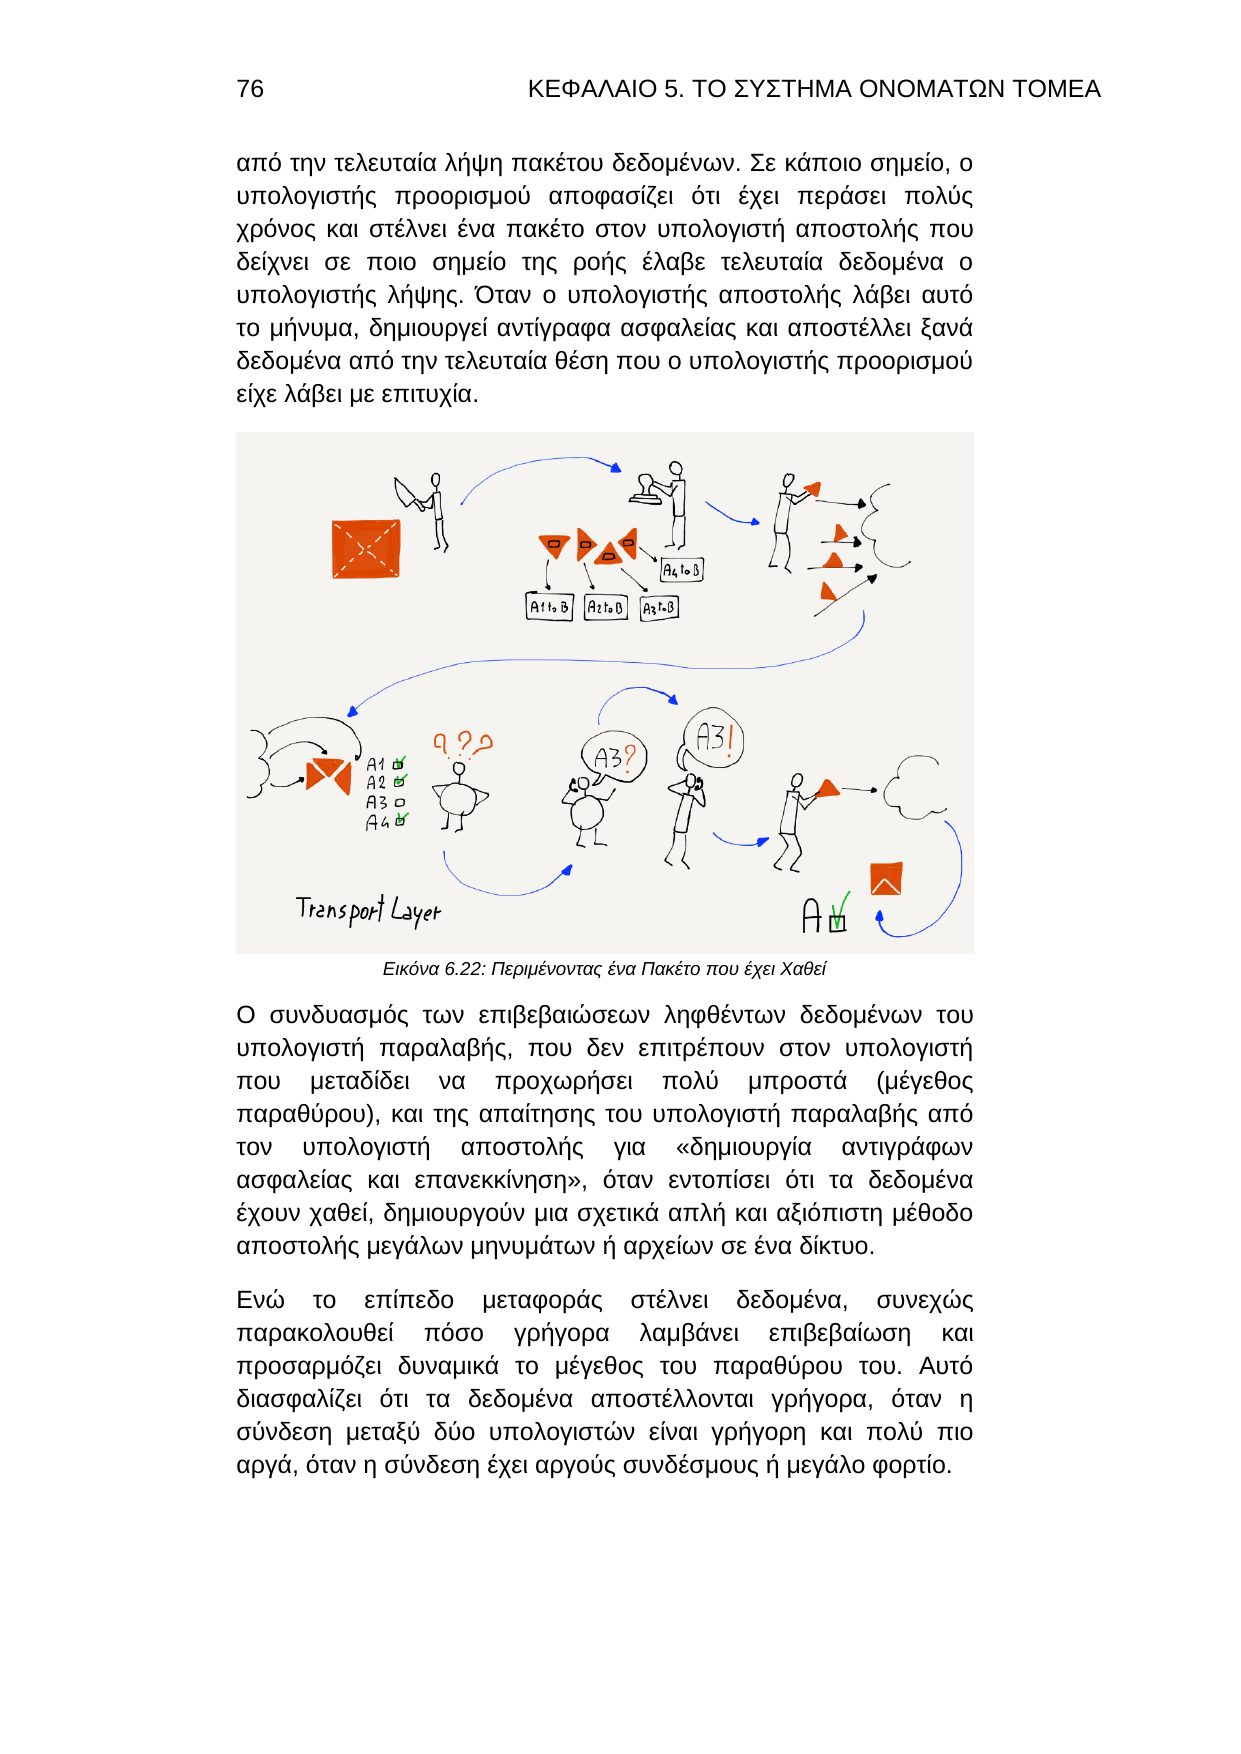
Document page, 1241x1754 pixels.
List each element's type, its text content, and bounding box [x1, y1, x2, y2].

text Ο συνδυασμός των επιβεβαιώσεων ληφθέντων δεδομένων του υπολογιστή παραλαβής, που δεν επιτρέπουν στον υπολογιστή που μεταδίδει να προχωρήσει πολύ μπροστά (μέγεθος παραθύρου), και της απαίτησης του υπολογιστή παραλαβής από τον υπολογιστή αποστολής για «δημιουργία αντιγράφων ασφαλείας και επανεκκίνηση», όταν εντοπίσει ότι τα δεδομένα έχουν χαθεί, δημιουργούν μια σχετικά απλή και αξιόπιστη μέθοδο αποστολής μεγάλων μηνυμάτων ή αρχείων σε ένα δίκτυο. [236, 1000, 974, 1260]
text Ενώ το επίπεδο μεταφοράς στέλνει δεδομένα, συνεχώς παρακολουθεί πόσο γρήγορα λαμβάνει επιβεβαίωση και προσαρμόζει δυναμικά το μέγεθος του παραθύρου του. Αυτό διασφαλίζει ότι τα δεδομένα αποστέλλονται γρήγορα, όταν η σύνδεση μεταξύ δύο υπολογιστών είναι γρήγορη και πολύ πιο αργά, όταν η σύνδεση έχει αργούς συνδέσμους ή μεγάλο φορτίο. [236, 1285, 974, 1479]
picture [236, 432, 975, 954]
